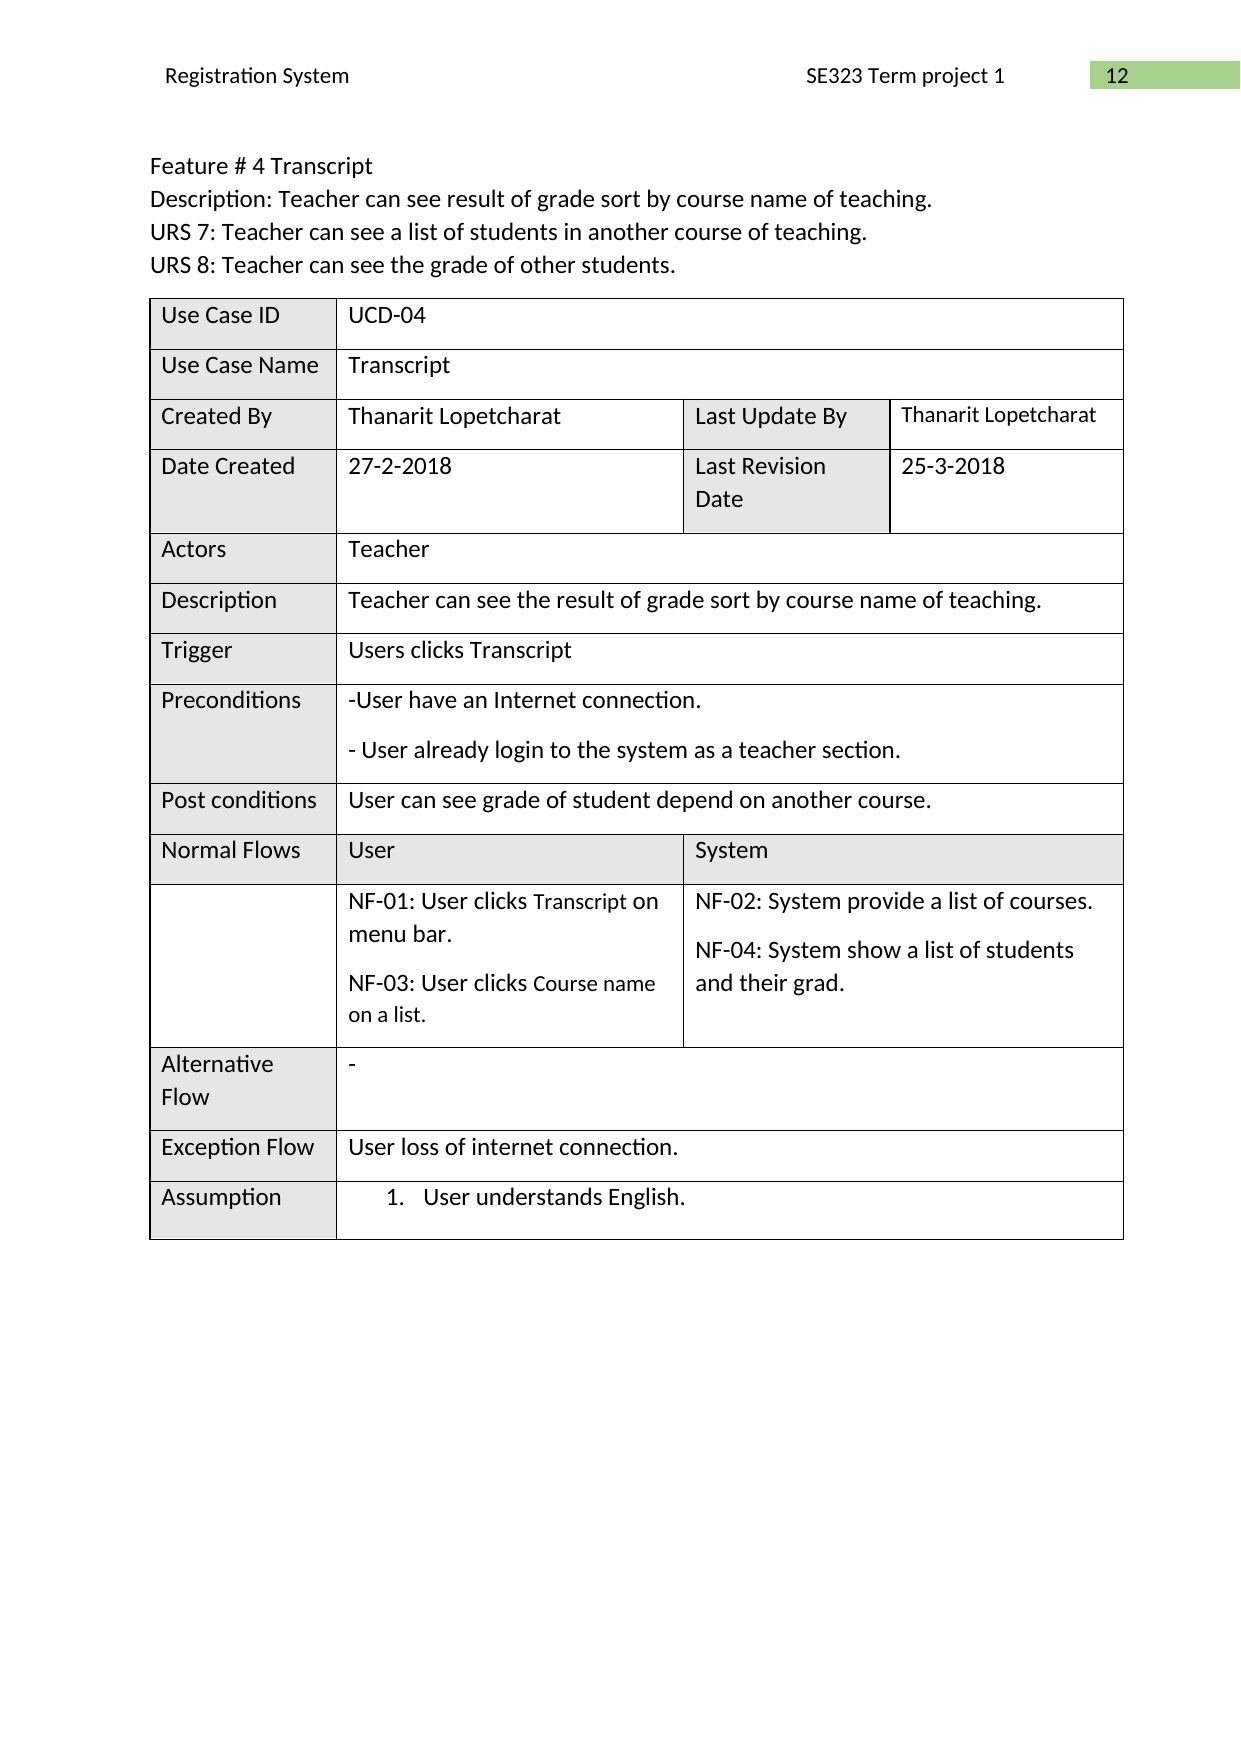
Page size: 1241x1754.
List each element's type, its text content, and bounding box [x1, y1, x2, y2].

table_cell System [684, 835, 1123, 884]
table_cell [151, 885, 336, 1047]
table_cell Assumption [151, 1182, 336, 1238]
table_cell Alternative Flow [151, 1048, 336, 1130]
table_cell Teacher can see the result of grade sort by course name of teaching. [337, 584, 1123, 633]
table_cell Transcript [337, 350, 1123, 399]
table_cell Description [151, 584, 336, 633]
table_cell Trigger [151, 634, 336, 683]
table_cell Exception Flow [151, 1131, 336, 1181]
table_cell - [337, 1048, 1123, 1130]
table_header Use Case ID [151, 299, 336, 349]
table_cell Preconditions [151, 685, 336, 783]
table_cell Post conditions [151, 784, 336, 834]
table_cell Created By [151, 400, 336, 449]
table_cell User understands English. [337, 1182, 1123, 1238]
table_cell Thanarit Lopetcharat [337, 400, 683, 449]
text Feature # 4 Transcript Description: Teacher can see result of grade sort by course name of teaching. URS 7: Teacher can see a list of students in another course of teaching. URS 8: Teacher can see the grade of other students. [150, 150, 1090, 279]
table_cell NF-02: System provide a list of courses. NF-04: System show a list of students and their grad. [684, 885, 1123, 1047]
table_cell 27-2-2018 [337, 450, 683, 532]
table_cell User can see grade of student depend on another course. [337, 784, 1123, 834]
table_cell -User have an Internet connection. - User already login to the system as a teacher section. [337, 685, 1123, 783]
table_cell Date Created [151, 450, 336, 532]
table_cell User loss of internet connection. [337, 1131, 1123, 1181]
table_cell User [337, 835, 683, 884]
table_cell Thanarit Lopetcharat [891, 400, 1123, 449]
table_cell Actors [151, 534, 336, 583]
table_cell Last Update By [684, 400, 889, 449]
table_cell Users clicks Transcript [337, 634, 1123, 683]
table_cell Normal Flows [151, 835, 336, 884]
table_header UCD-04 [337, 299, 1123, 349]
table_cell NF-01: User clicks Transcript on menu bar. NF-03: User clicks Course name on a list. [337, 885, 683, 1047]
table_cell Teacher [337, 534, 1123, 583]
table_cell Last Revision Date [684, 450, 889, 532]
table_cell 25-3-2018 [891, 450, 1123, 532]
table_cell Use Case Name [151, 350, 336, 399]
